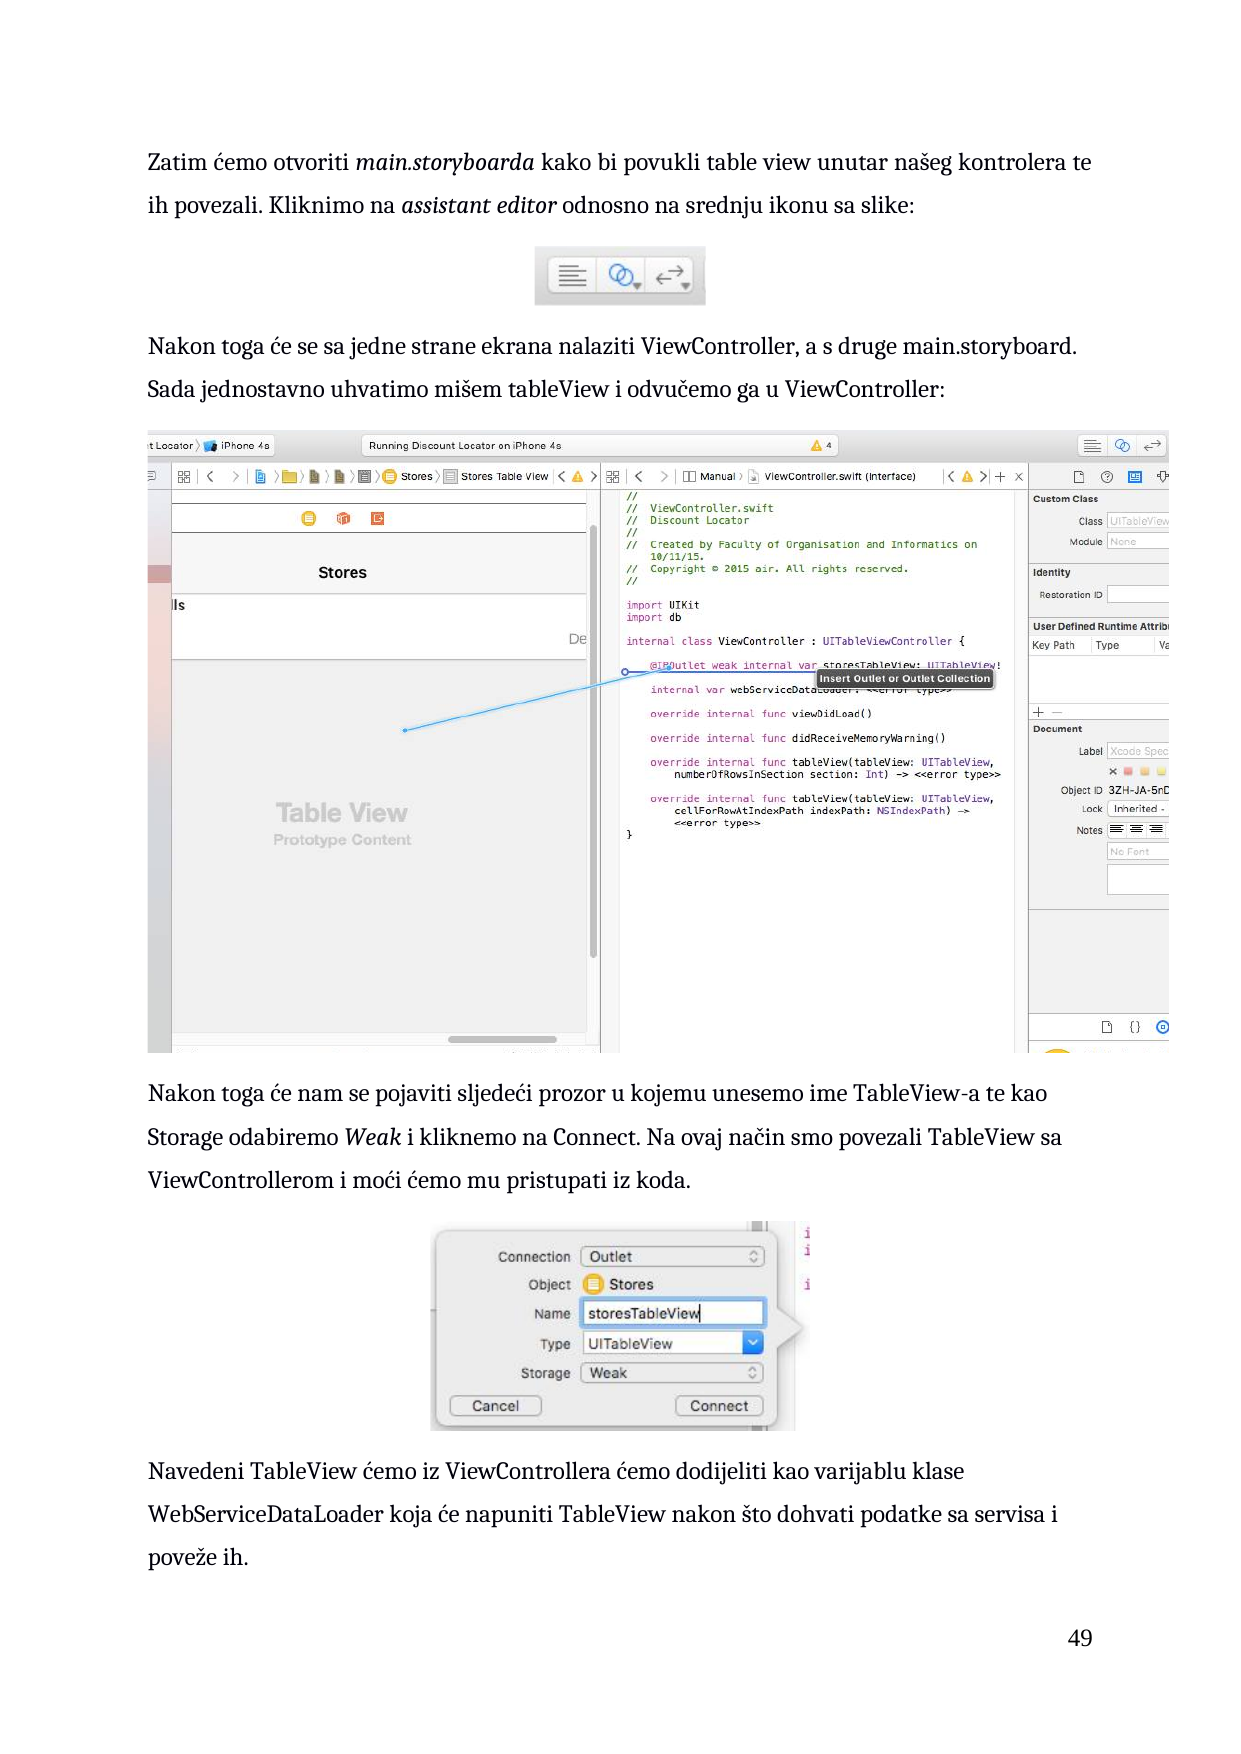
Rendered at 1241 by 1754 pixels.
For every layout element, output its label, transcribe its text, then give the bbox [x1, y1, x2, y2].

text Nakon toga će se sa jedne strane ekrana nalaziti ViewController, a s druge main.storyboard. Sada jednostavno uhvatimo mišem tableView i odvučemo ga u ViewController: [148, 332, 1093, 404]
text Navedeni TableView ćemo iz ViewControllera ćemo dodijeliti kao varijablu klase WebServiceDataLoader koja će napuniti TableView nakon što dohvati podatke sa servisa i poveže ih. [148, 1457, 1093, 1572]
picture [430, 1221, 810, 1431]
picture [534, 246, 706, 306]
picture [147, 430, 1169, 1053]
text Zatim ćemo otvoriti main.storyboarda kako bi povukli table view unutar našeg kontrolera te ih povezali. Kliknimo na assistant editor odnosno na srednju ikonu sa slike: [148, 148, 1093, 219]
text Nakon toga će nam se pojaviti sljedeći prozor u kojemu unesemo ime TableView-a te kao Storage odabiremo Weak i kliknemo na Connect. Na ovaj način smo povezali TableView sa ViewControllerom i moći ćemo mu pristupati iz koda. [148, 1079, 1093, 1194]
